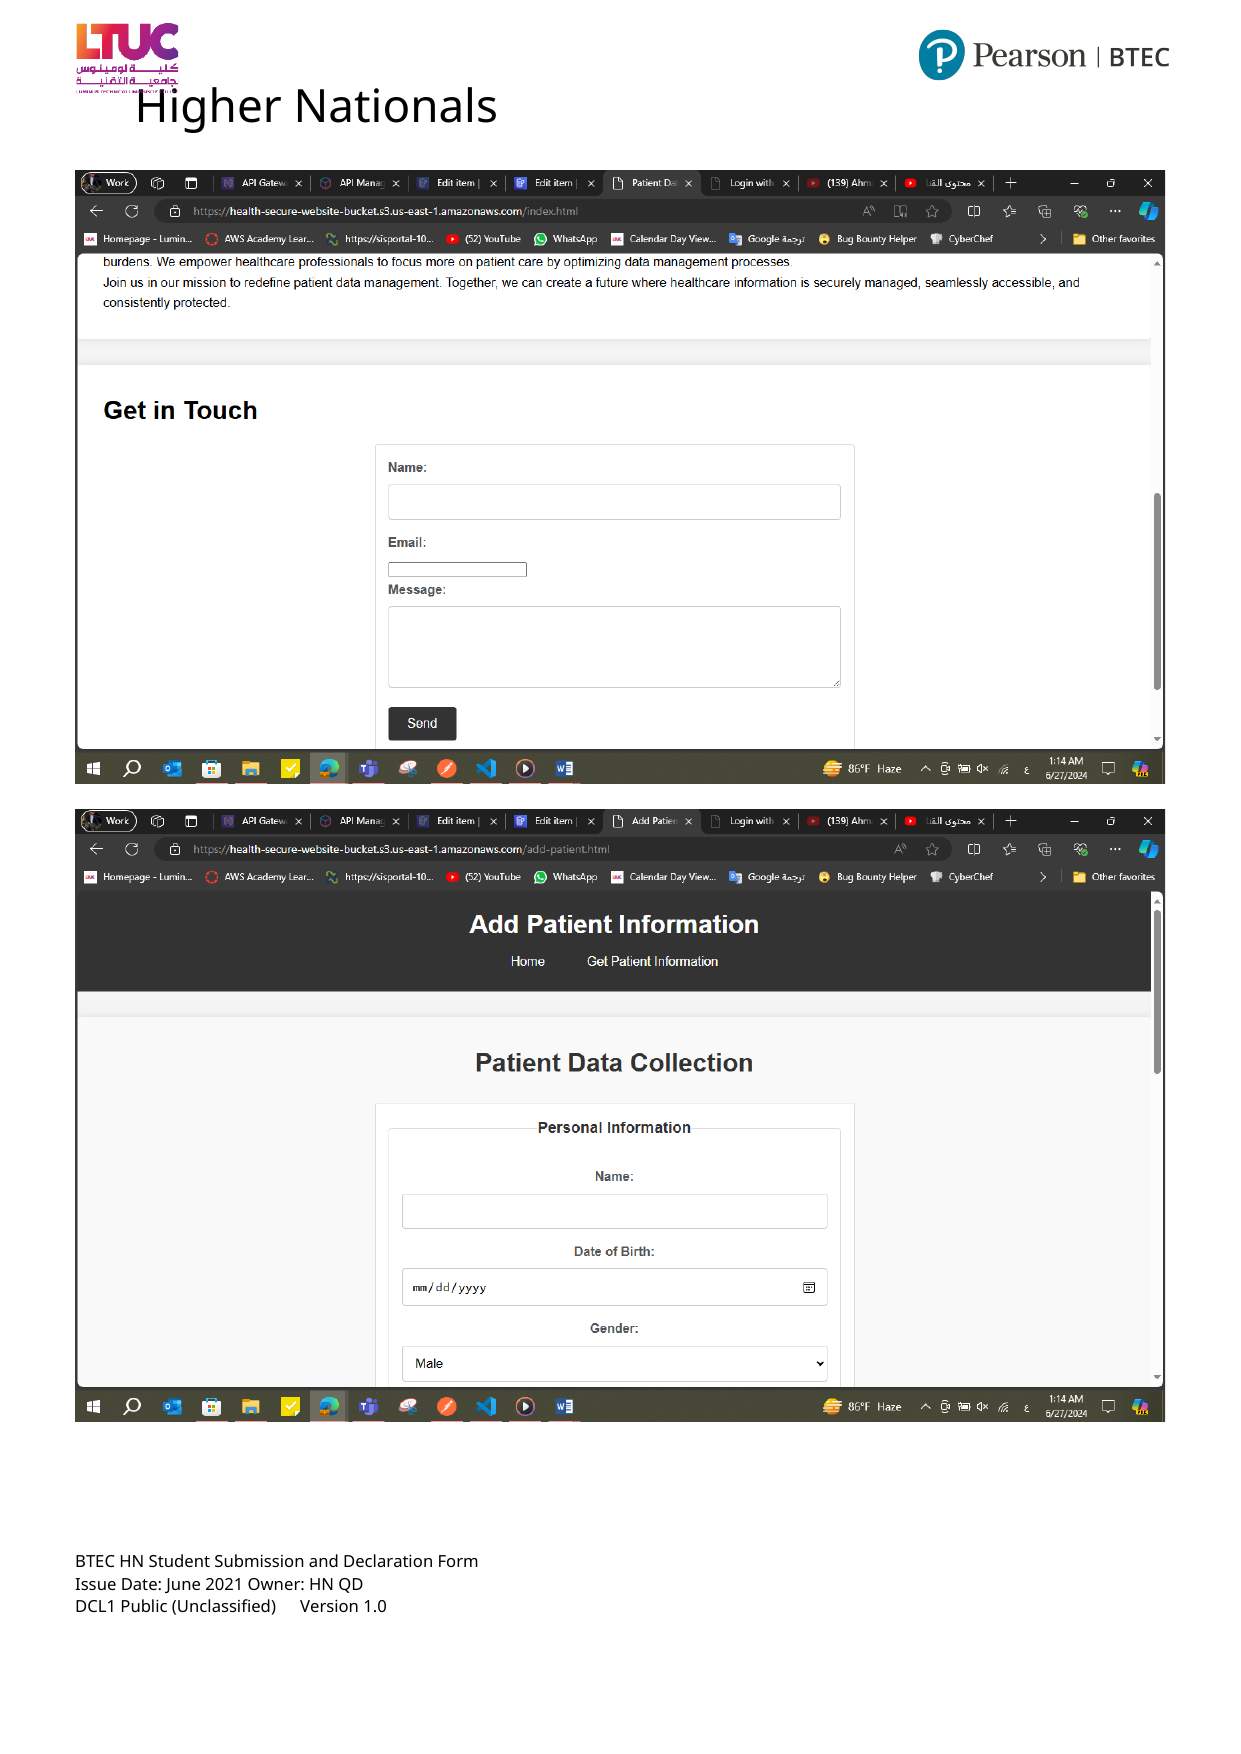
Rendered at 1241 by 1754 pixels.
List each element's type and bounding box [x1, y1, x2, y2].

picture [914, 22, 1172, 86]
picture [75, 22, 179, 91]
picture [75, 170, 1166, 784]
picture [75, 809, 1166, 1422]
